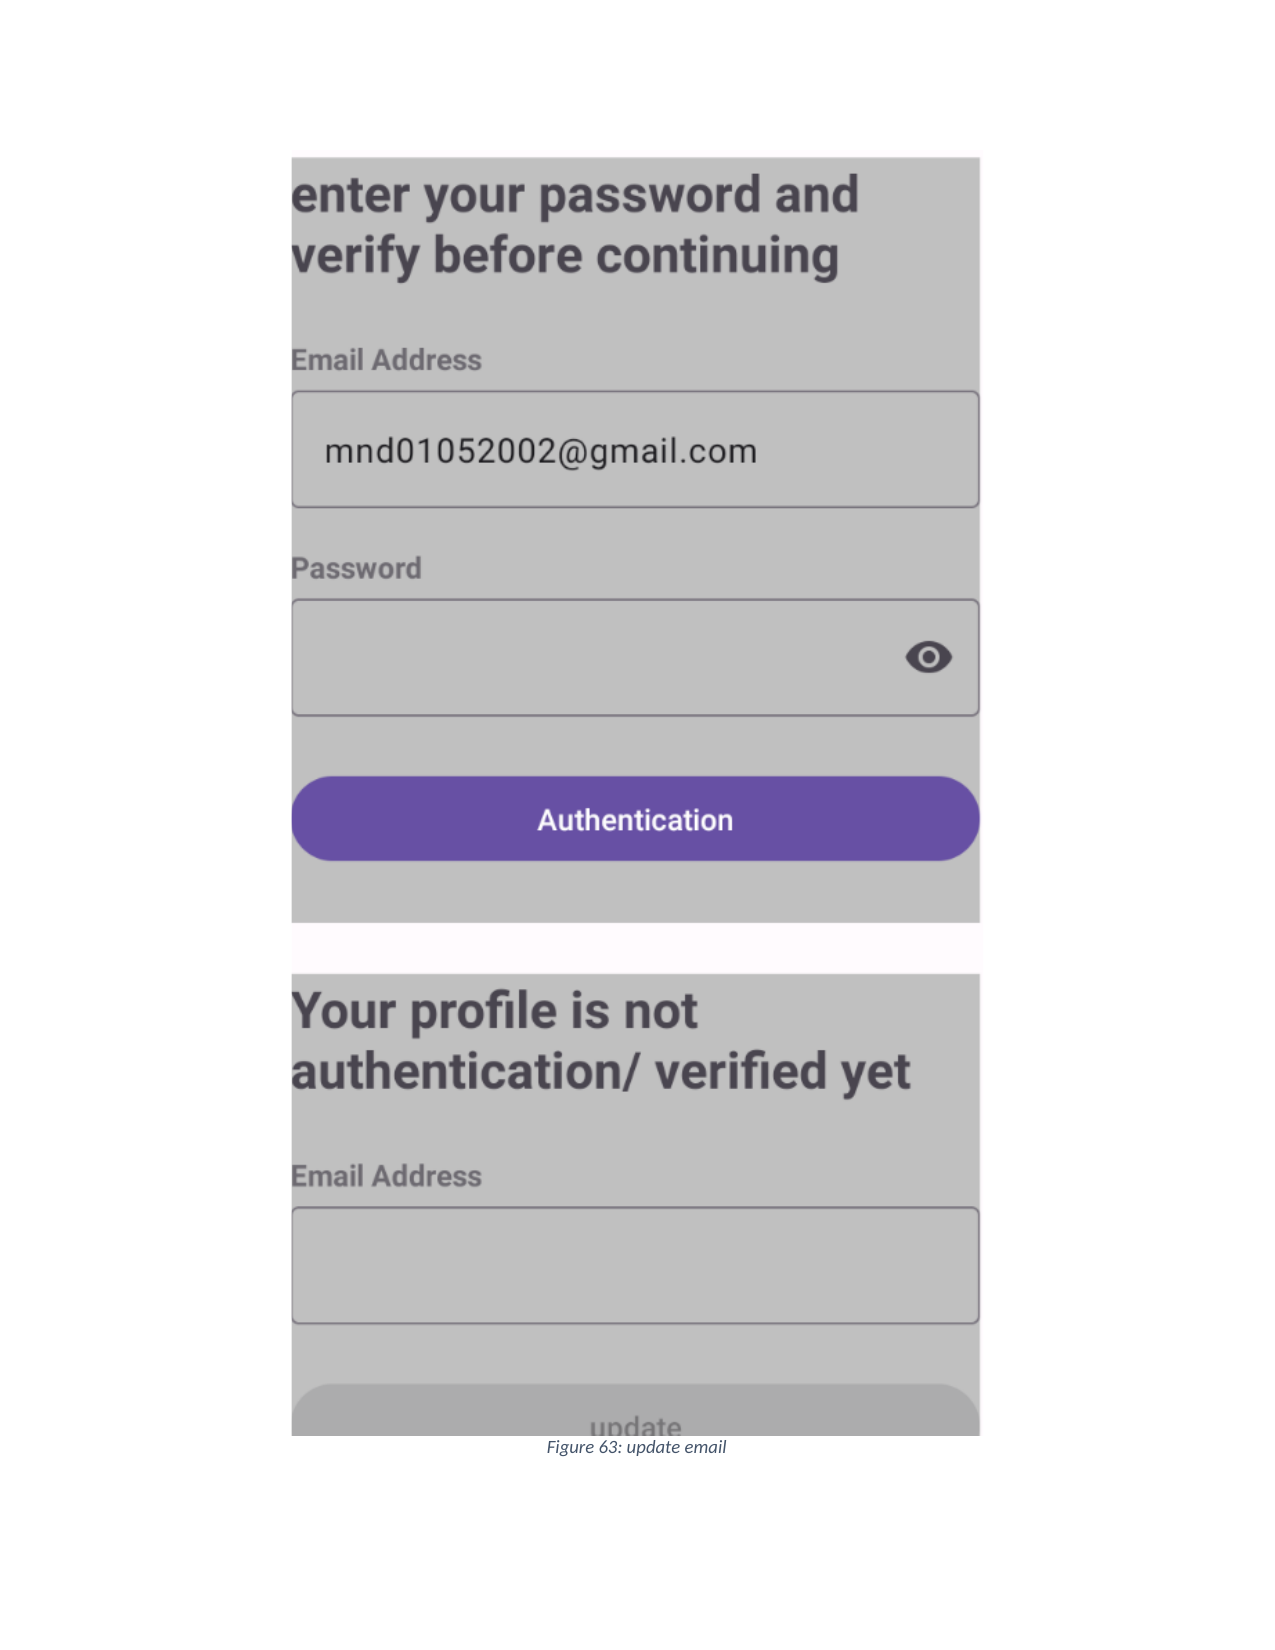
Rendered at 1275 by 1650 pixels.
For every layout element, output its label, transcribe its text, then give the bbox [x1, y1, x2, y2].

picture [291, 150, 984, 1436]
